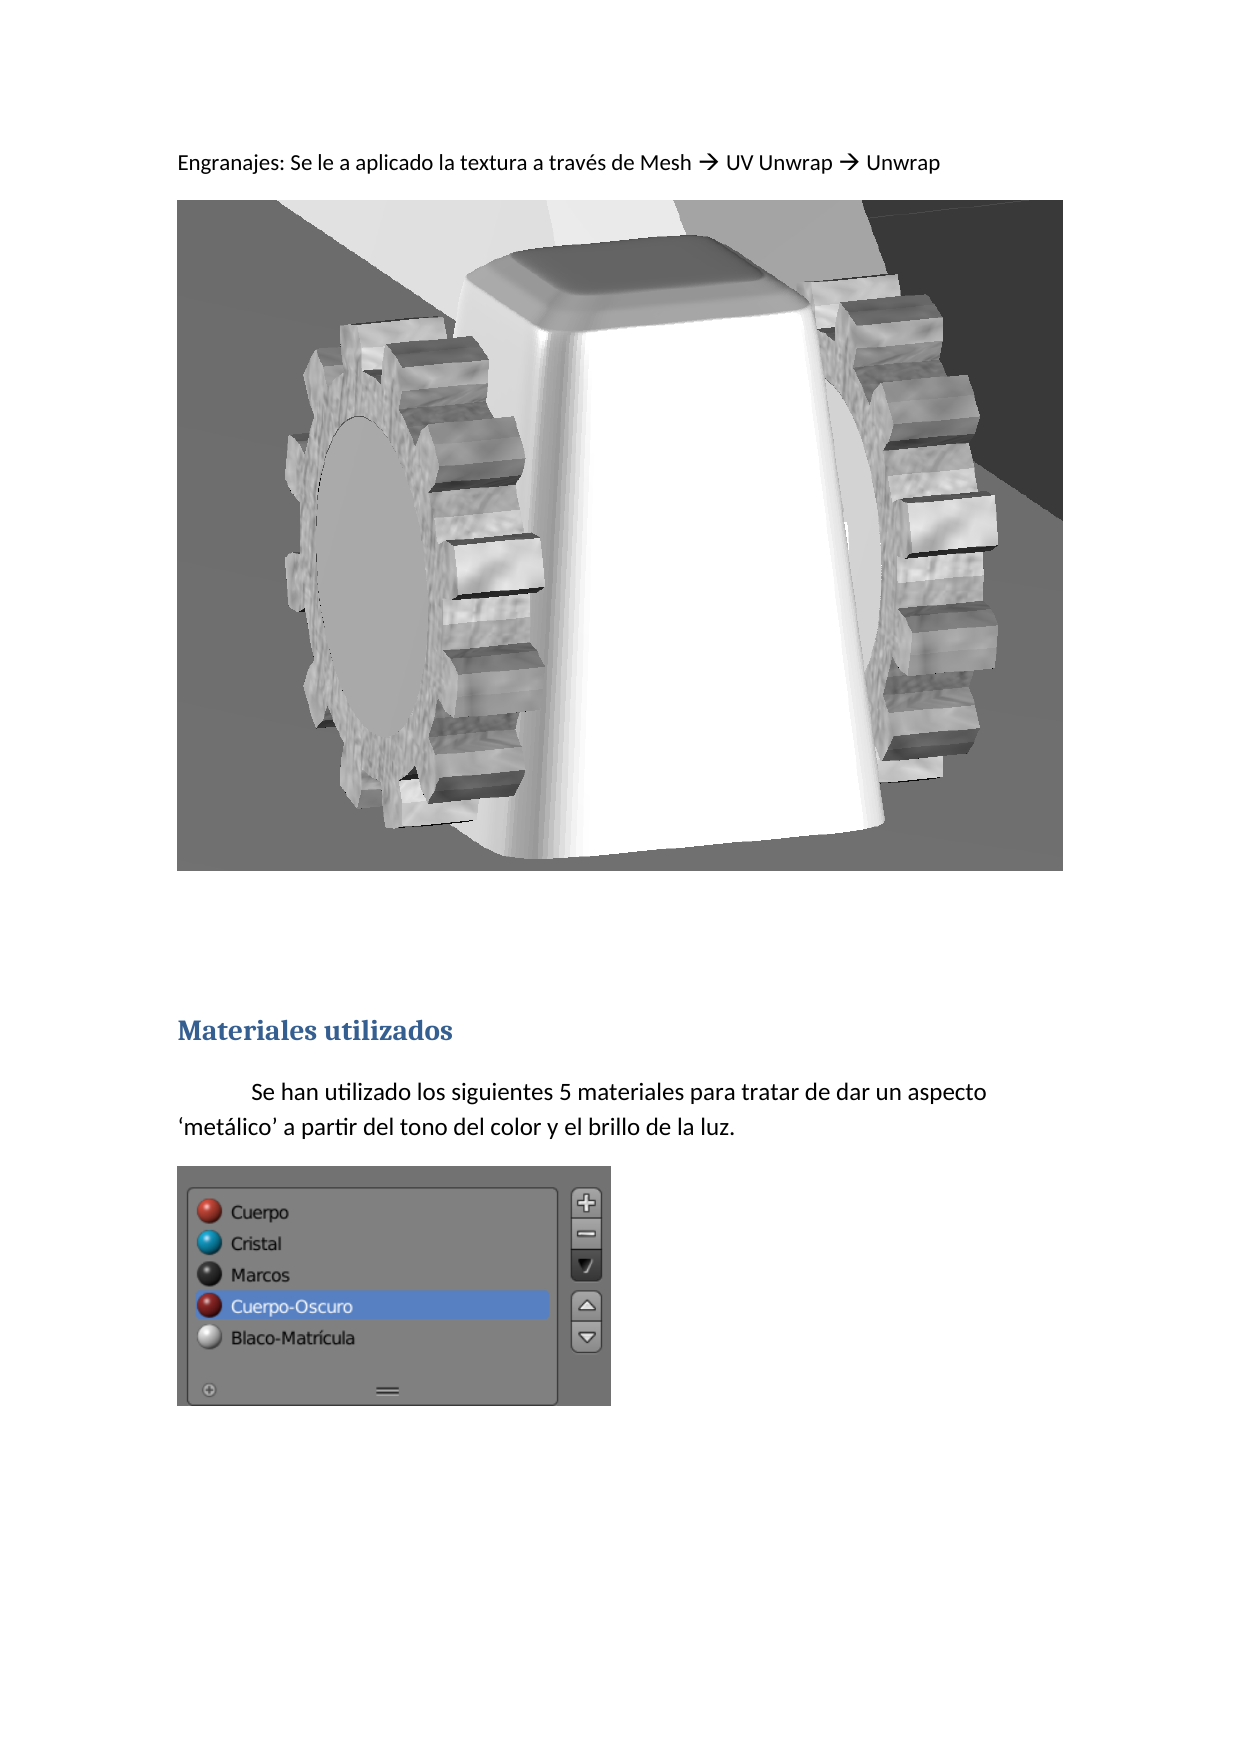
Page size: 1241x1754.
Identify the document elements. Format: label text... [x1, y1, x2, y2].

picture [177, 1166, 611, 1406]
text Se han utilizado los siguientes 5 materiales para tratar de dar un aspecto ‘metálico’ a partir del tono del color y el brillo de la luz. [177, 1076, 1063, 1142]
text Engranajes: Se le a aplicado la textura a través de Mesh UV Unwrap Unwrap [177, 148, 1063, 176]
subtitle Materiales utilizados [177, 1014, 1063, 1047]
picture [177, 200, 1063, 871]
